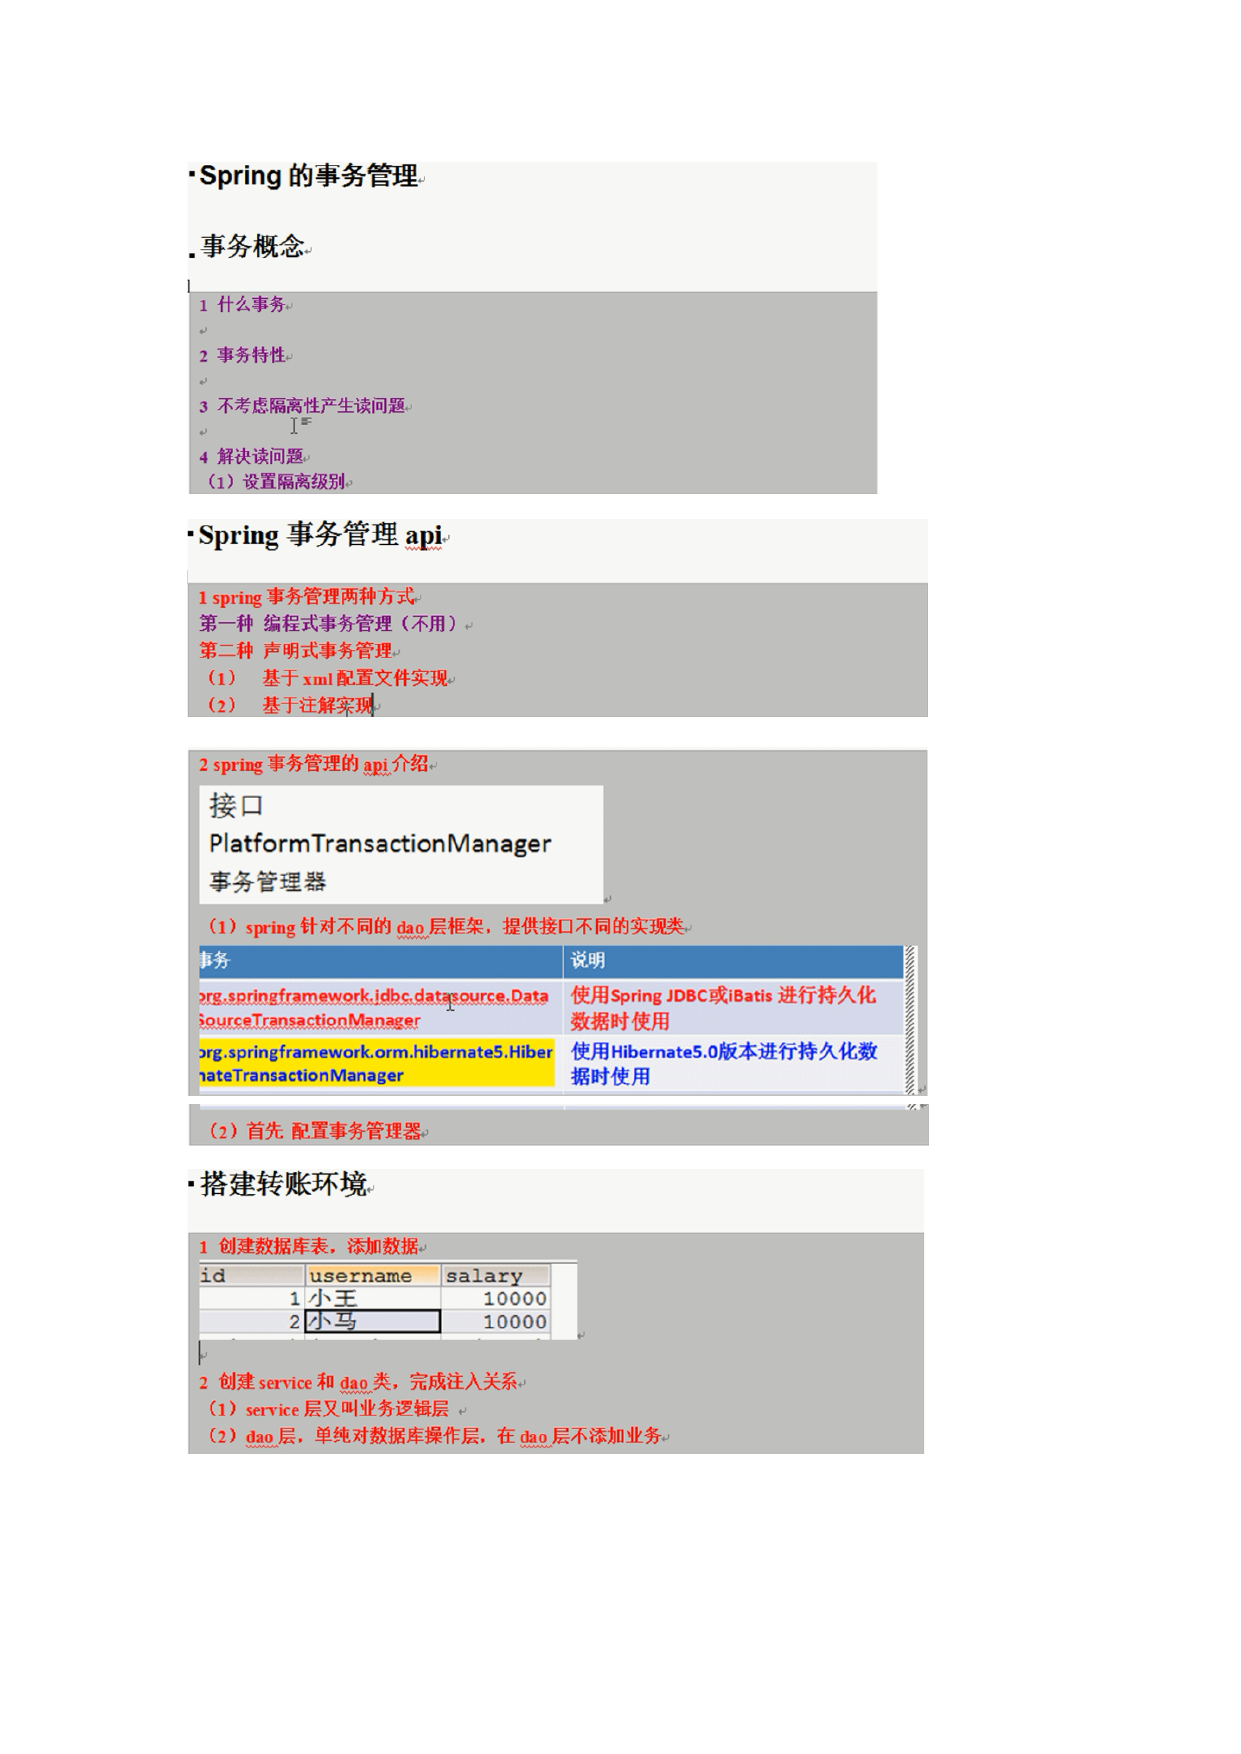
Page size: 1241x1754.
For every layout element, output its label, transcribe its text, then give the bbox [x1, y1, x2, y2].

picture [187, 747, 928, 1096]
picture [187, 1104, 929, 1146]
picture [187, 1169, 925, 1454]
picture [187, 162, 878, 494]
picture [187, 519, 928, 717]
